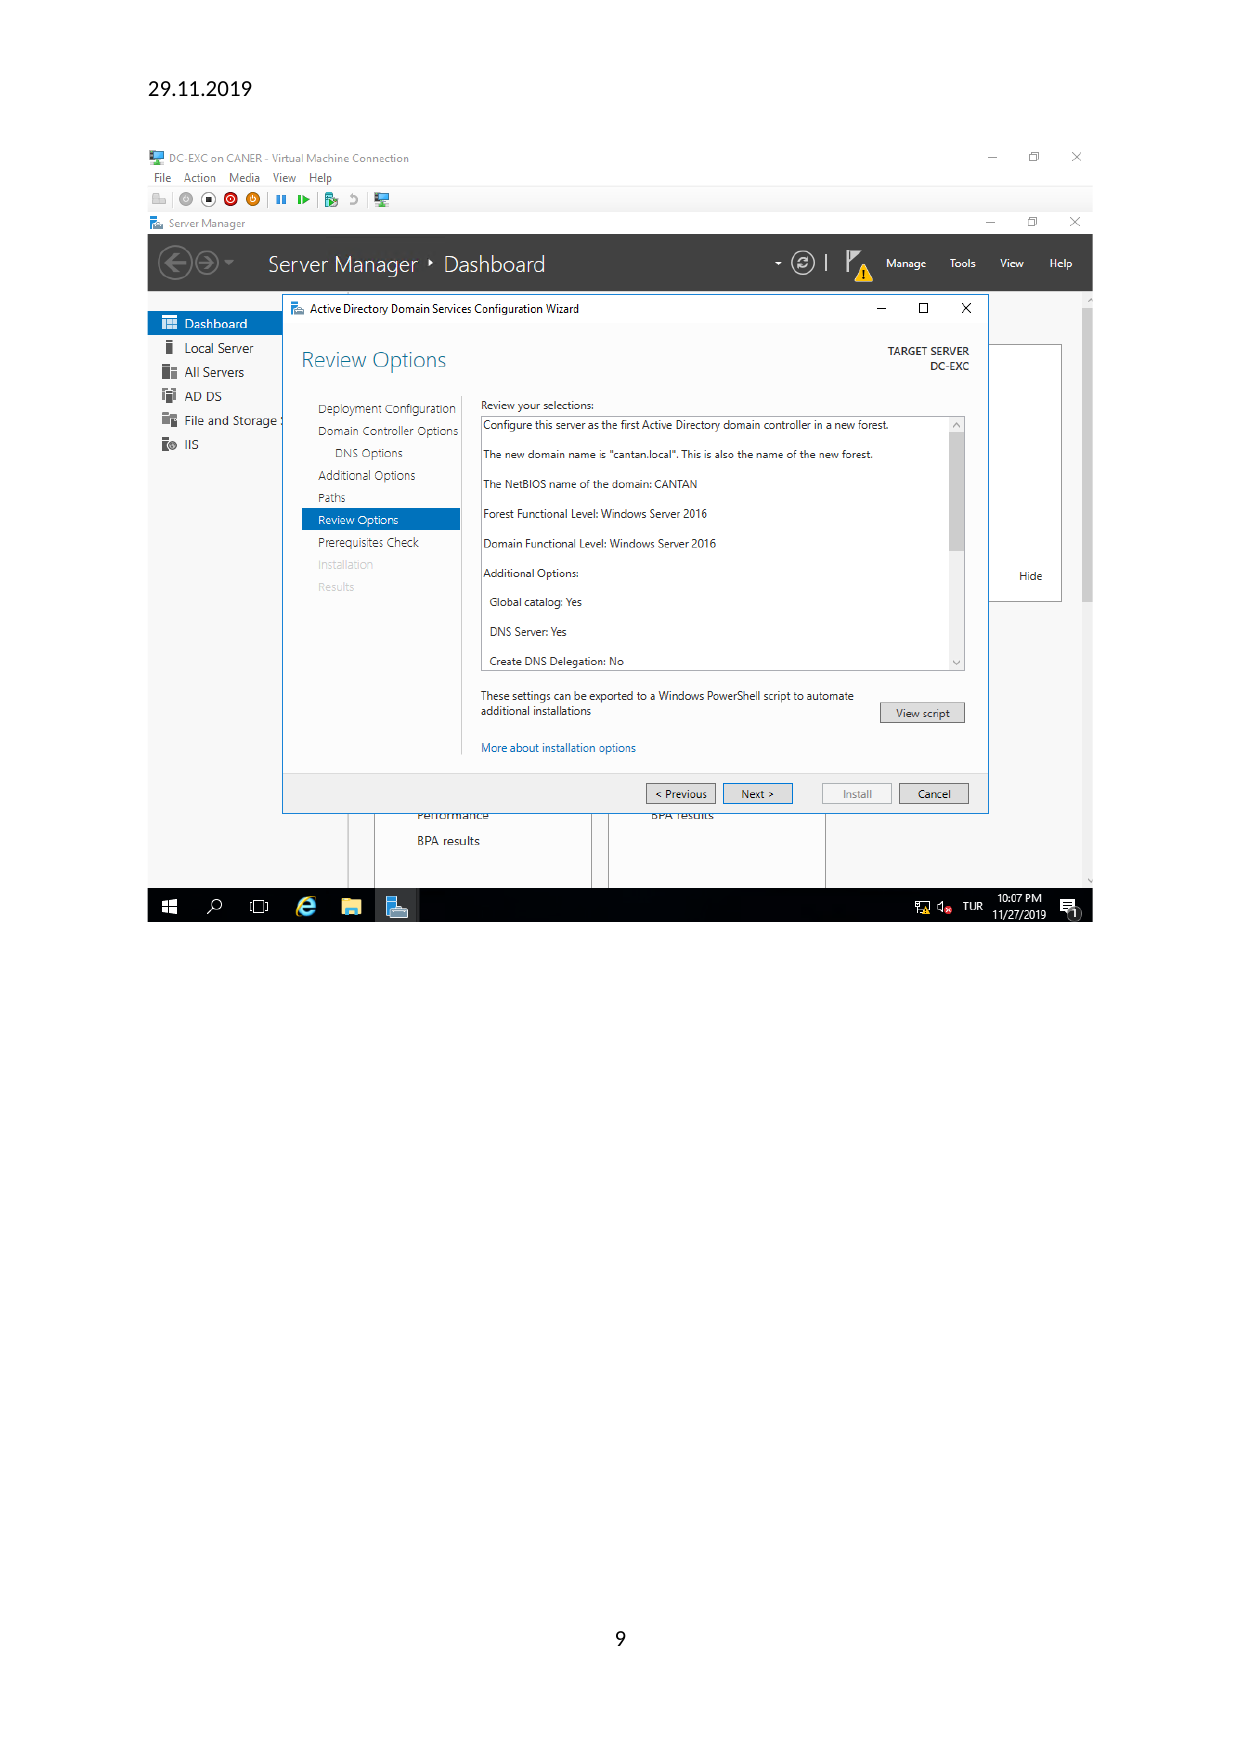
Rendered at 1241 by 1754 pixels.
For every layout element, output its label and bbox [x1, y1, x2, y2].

picture [147, 147, 1093, 922]
